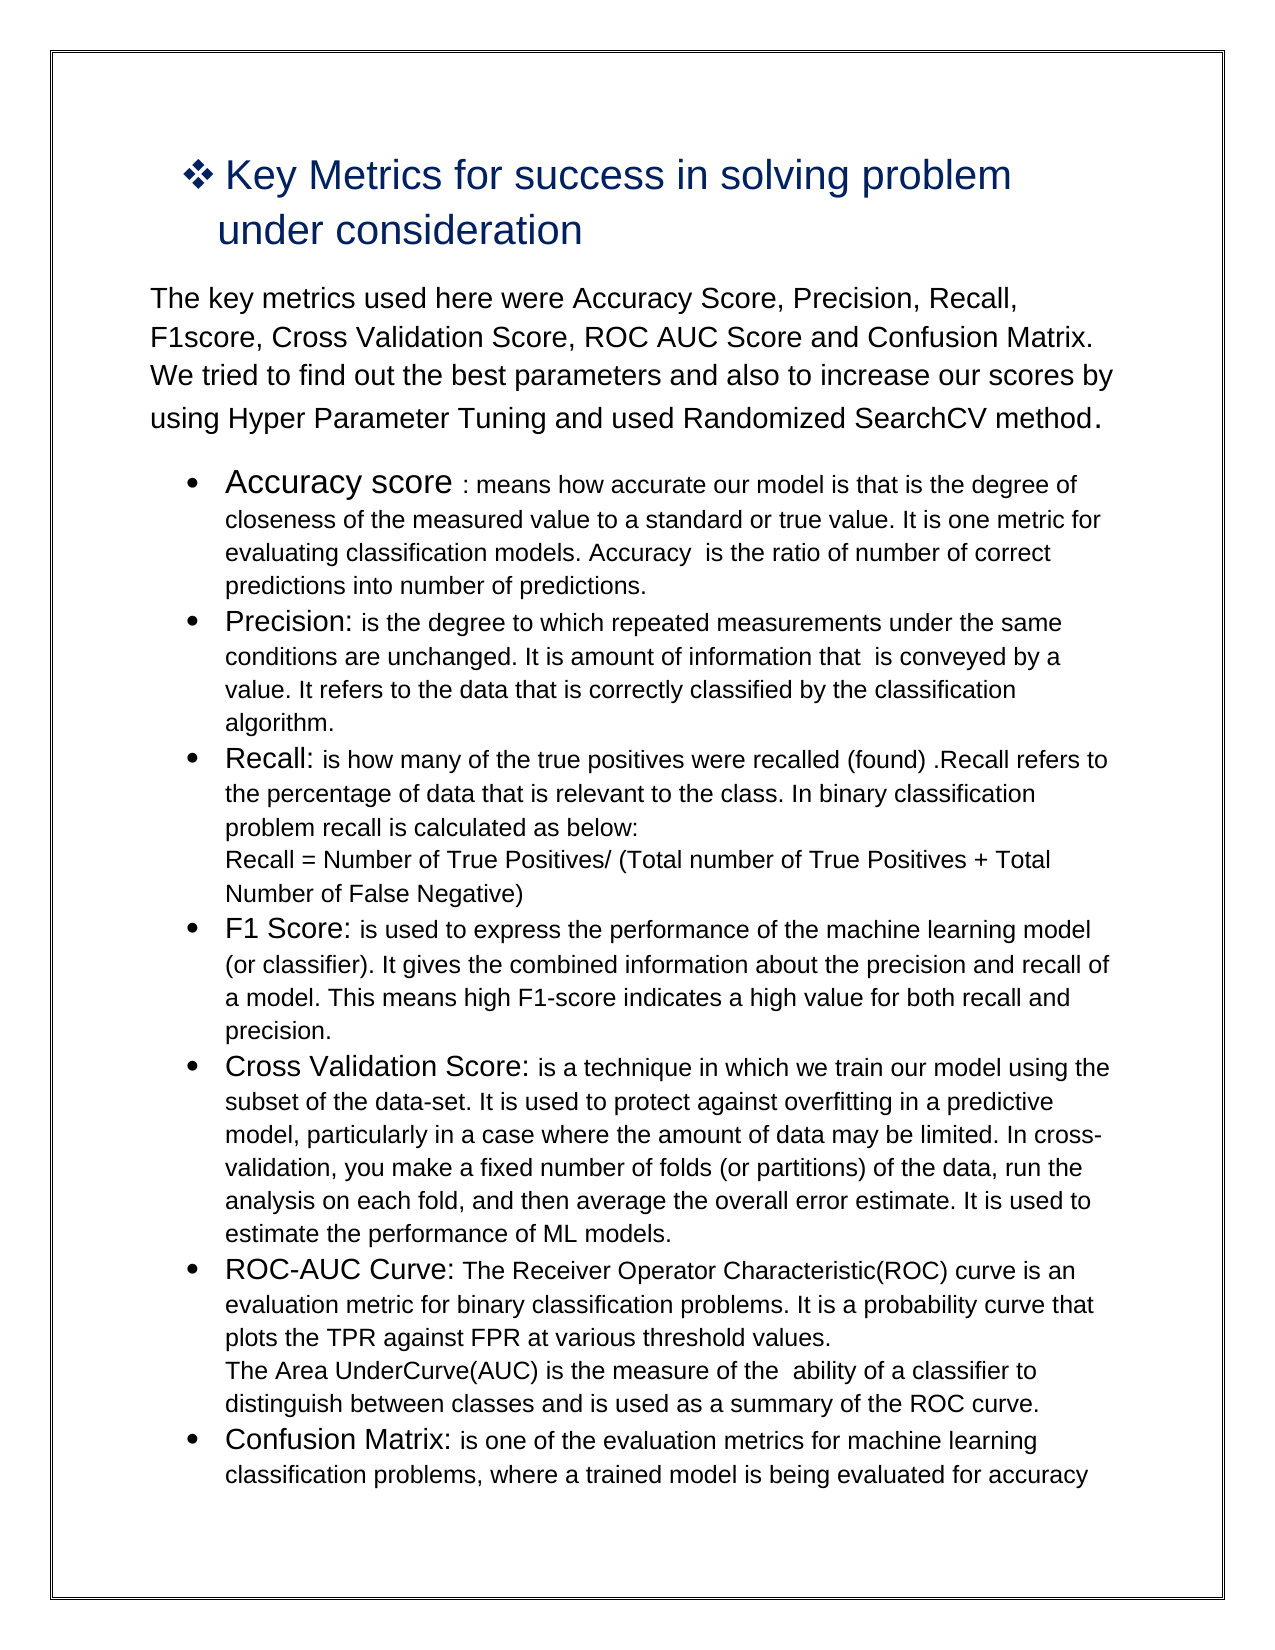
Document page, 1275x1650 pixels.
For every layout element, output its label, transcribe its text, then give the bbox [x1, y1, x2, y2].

list The Area UnderCurve(AUC) is the measure of the ability of a classifier to distinguish between classes and is used as a summary of the ROC curve. [225, 1356, 1125, 1418]
list Recall: is how many of the true positives were recalled (found) .Recall refers to the percentage of data that is relevant to the class. In binary classification problem recall is calculated as below: [187, 741, 1125, 841]
list Accuracy score : means how accurate our model is that is the degree of closeness of the measured value to a standard or true value. It is one metric for evaluating classification models. Accuracy is the ratio of number of correct predictions into number of predictions. [187, 463, 1125, 600]
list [187, 1422, 1125, 1489]
list F1 Score: is used to express the performance of the machine learning model (or classifier). It gives the combined information about the precision and recall of a model. This means high F1-score indicates a high value for both recall and precision. [187, 912, 1125, 1044]
text The key metrics used here were Accuracy Score, Precision, Recall, F1score, Cross Validation Score, ROC AUC Score and Confusion Matrix. We tried to find out the best parameters and also to increase our scores by using Hyper Parameter Tuning and used Randomized SearchCV method. [150, 281, 1125, 436]
list Recall = Number of True Positives/ (Total number of True Positives + Total Number of False Negative) [225, 846, 1125, 907]
list Key Metrics for success in solving problem under consideration [179, 150, 1125, 253]
list ROC-AUC Curve: The Receiver Operator Characteristic(ROC) curve is an evaluation metric for binary classification problems. It is a probability curve that plots the TPR against FPR at various threshold values. [187, 1252, 1125, 1352]
list Precision: is the degree to which repeated measurements under the same conditions are unchanged. It is amount of information that is conveyed by a value. It refers to the data that is correctly classified by the classification algorithm. [187, 604, 1125, 737]
list Cross Validation Score: is a technique in which we train our model using the subset of the data-set. It is used to protect against overfitting in a predictive model, particularly in a case where the amount of data may be limited. In cross-validation, you make a fixed number of folds (or partitions) of the data, run the analysis on each fold, and then average the overall error estimate. It is used to estimate the performance of ML models. [187, 1049, 1125, 1247]
